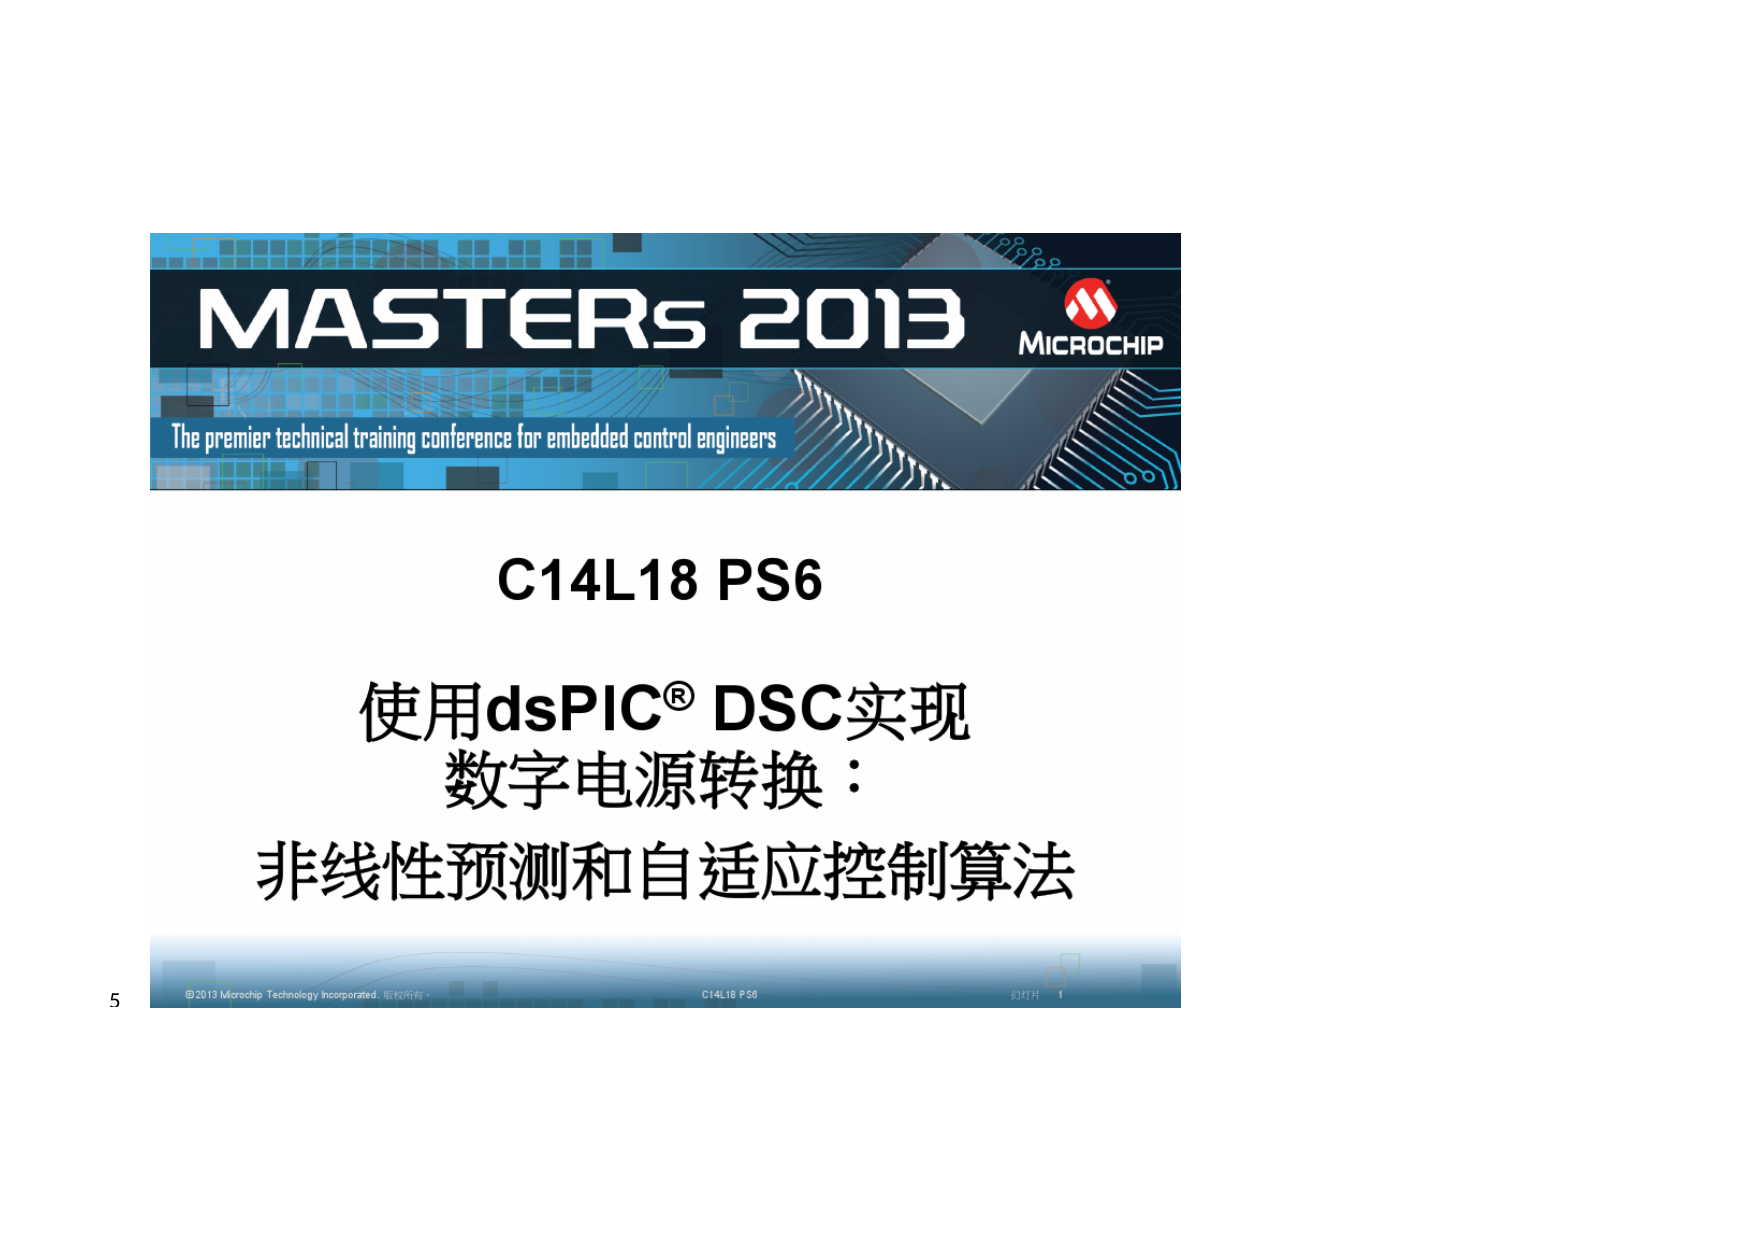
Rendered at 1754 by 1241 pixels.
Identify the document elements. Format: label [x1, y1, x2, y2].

picture [150, 233, 1181, 1008]
